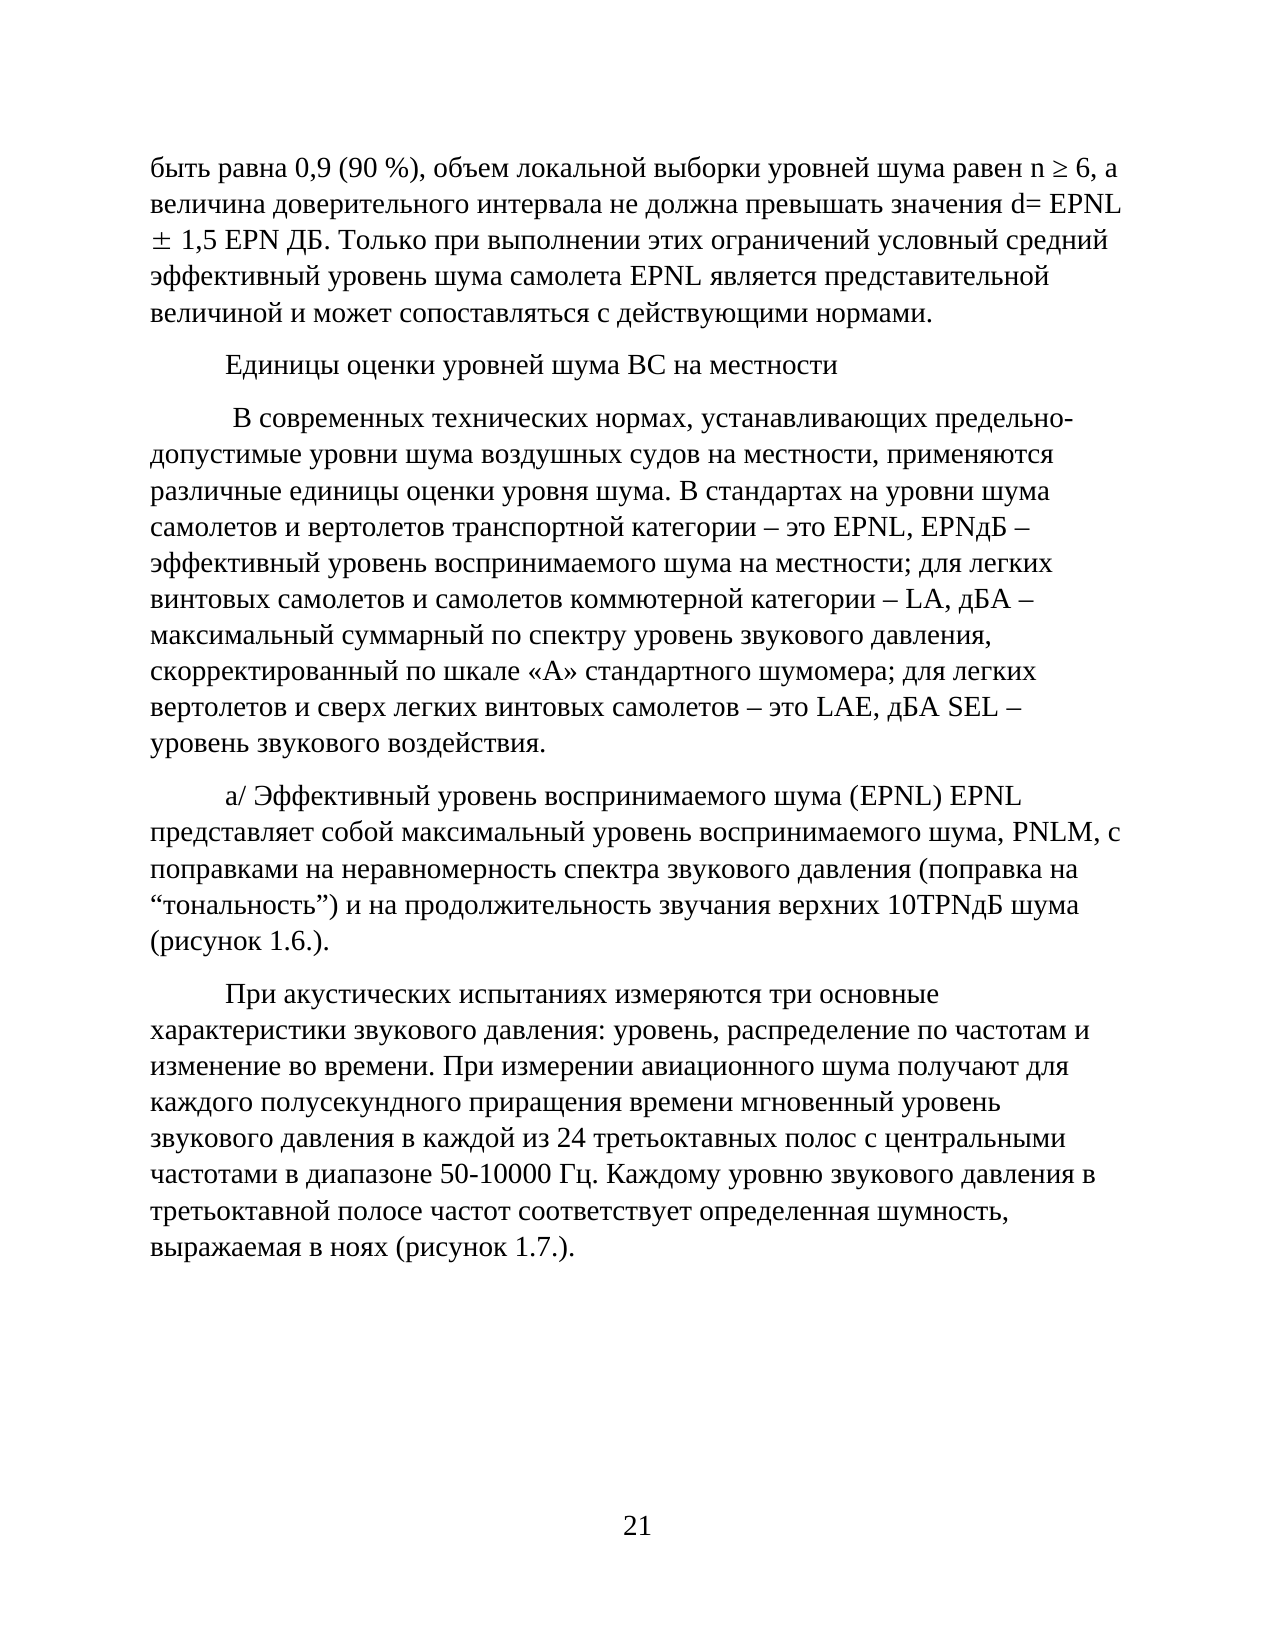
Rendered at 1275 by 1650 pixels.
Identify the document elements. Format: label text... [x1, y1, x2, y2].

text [150, 150, 1125, 328]
text При акустических испытаниях измеряются три основные характеристики звукового давления: уровень, распределение по частотам и изменение во времени. При измерении авиационного шума получают для каждого полусекундного приращения времени мгновенный уровень звукового давления в каждой из 24 третьоктавных полос с центральными частотами в диапазоне 50-10000 Гц. Каждому уровню звукового давления в третьоктавной полосе частот соответствует определенная шумность, выражаемая в ноях (рисунок 1.7.). [150, 976, 1125, 1262]
text Единицы оценки уровней шума ВС на местности [150, 347, 1125, 381]
text В современных технических нормах, устанавливающих предельно-допустимые уровни шума воздушных судов на местности, применяются различные единицы оценки уровня шума. В стандартах на уровни шума самолетов и вертолетов транспортной категории – это EPNL, EPNдБ – эффективный уровень воспринимаемого шума на местности; для легких винтовых самолетов и самолетов коммютерной категории – LA, дБА – максимальный суммарный по спектру уровень звукового давления, скорректированный по шкале «А» стандартного шумомера; для легких вертолетов и сверх легких винтовых самолетов – это LAE, дБА SEL – уровень звукового воздействия. [150, 400, 1125, 759]
text а/ Эффективный уровень воспринимаемого шума (EPNL) EPNL представляет собой максимальный уровень воспринимаемого шума, PNLM, с поправками на неравномерность спектра звукового давления (поправка на “тональность”) и на продолжительность звучания верхних 10TPNдБ шума (рисунок 1.6.). [150, 778, 1125, 957]
